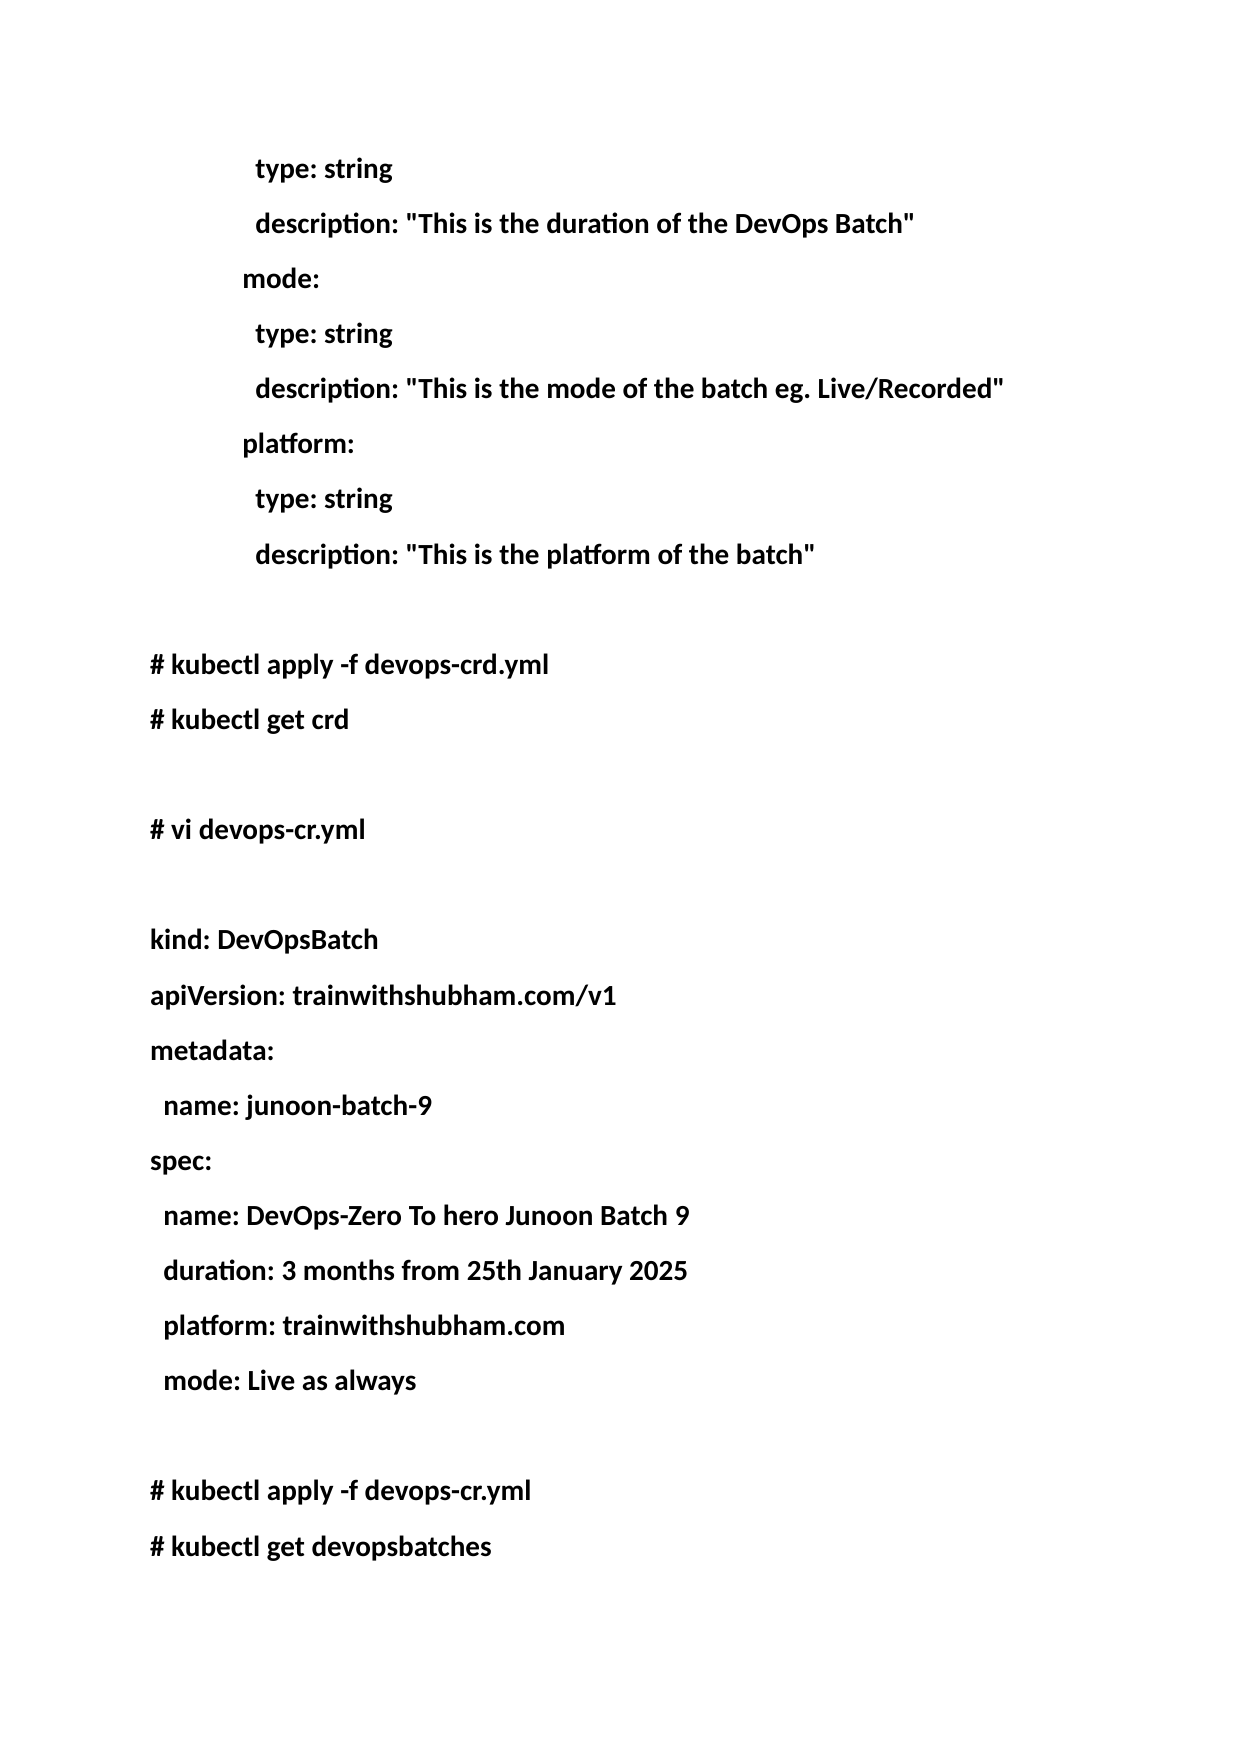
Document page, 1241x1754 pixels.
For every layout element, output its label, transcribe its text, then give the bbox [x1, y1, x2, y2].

text # kubectl apply -f devops-crd.yml [150, 646, 1090, 682]
text type: string [150, 150, 1090, 186]
text # kubectl get crd [150, 701, 1090, 737]
text # vi devops-cr.yml [150, 811, 1090, 847]
text description: "This is the mode of the batch eg. Live/Recorded" [150, 370, 1090, 406]
text type: string [150, 481, 1090, 516]
text description: "This is the duration of the DevOps Batch" [150, 205, 1090, 241]
text metadata: [150, 1032, 1090, 1067]
text name: junoon-batch-9 [150, 1087, 1090, 1122]
text apiVersion: trainwithshubham.com/v1 [150, 977, 1090, 1012]
text name: DevOps-Zero To hero Junoon Batch 9 [150, 1197, 1090, 1233]
text # kubectl apply -f devops-cr.yml [150, 1472, 1090, 1508]
text # kubectl get devopsbatches [150, 1528, 1090, 1563]
text description: "This is the platform of the batch" [150, 536, 1090, 571]
text platform: trainwithshubham.com [150, 1307, 1090, 1343]
text mode: Live as always [150, 1362, 1090, 1398]
text spec: [150, 1142, 1090, 1177]
text duration: 3 months from 25th January 2025 [150, 1252, 1090, 1288]
text kind: DevOpsBatch [150, 921, 1090, 957]
text platform: [150, 426, 1090, 461]
text type: string [150, 315, 1090, 351]
text mode: [150, 260, 1090, 296]
